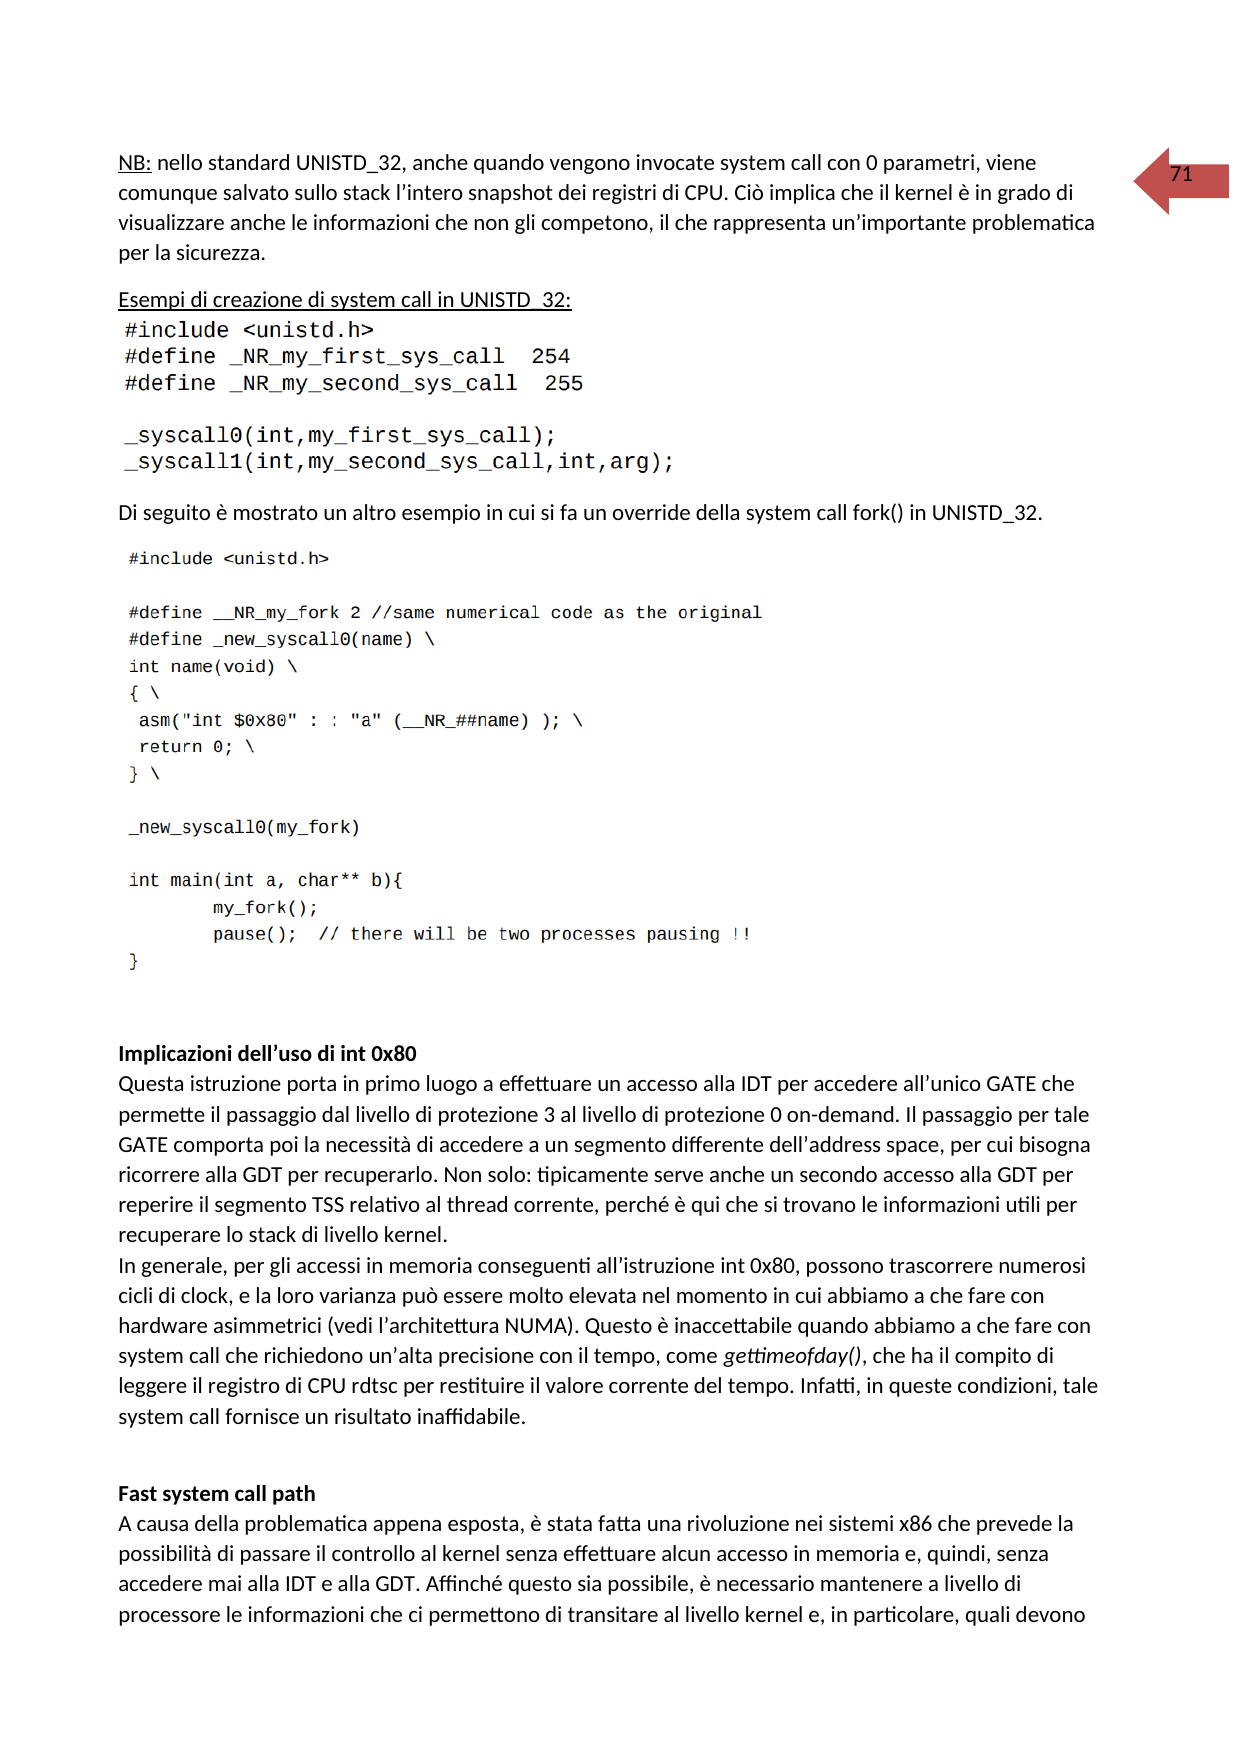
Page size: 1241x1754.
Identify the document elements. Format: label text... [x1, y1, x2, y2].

text NB: nello standard UNISTD_32, anche quando vengono invocate system call con 0 parametri, viene comunque salvato sullo stack l’intero snapshot dei registri di CPU. Ciò implica che il kernel è in grado di visualizzare anche le informazioni che non gli competono, il che rappresenta un’importante problematica per la sicurezza. [118, 148, 1122, 266]
picture [118, 544, 769, 974]
text Di seguito è mostrato un altro esempio in cui si fa un override della system call fork() in UNISTD_32. [118, 498, 1122, 526]
picture [118, 315, 678, 479]
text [118, 1449, 1122, 1628]
text Implicazioni dell’uso di int 0x80 Questa istruzione porta in primo luogo a effettuare un accesso alla IDT per accedere all’unico GATE che permette il passaggio dal livello di protezione 3 al livello di protezione 0 on-demand. Il passaggio per tale GATE comporta poi la necessità di accedere a un segmento differente dell’address space, per cui bisogna ricorrere alla GDT per recuperarlo. Non solo: tipicamente serve anche un secondo accesso alla GDT per reperire il segmento TSS relativo al thread corrente, perché è qui che si trovano le informazioni utili per recuperare lo stack di livello kernel. In generale, per gli accessi in memoria conseguenti all’istruzione int 0x80, possono trascorrere numerosi cicli di clock, e la loro varianza può essere molto elevata nel momento in cui abbiamo a che fare con hardware asimmetrici (vedi l’architettura NUMA). Questo è inaccettabile quando abbiamo a che fare con system call che richiedono un’alta precisione con il tempo, come gettimeofday(), che ha il compito di leggere il registro di CPU rdtsc per restituire il valore corrente del tempo. Infatti, in queste condizioni, tale system call fornisce un risultato inaffidabile. [118, 1039, 1122, 1430]
